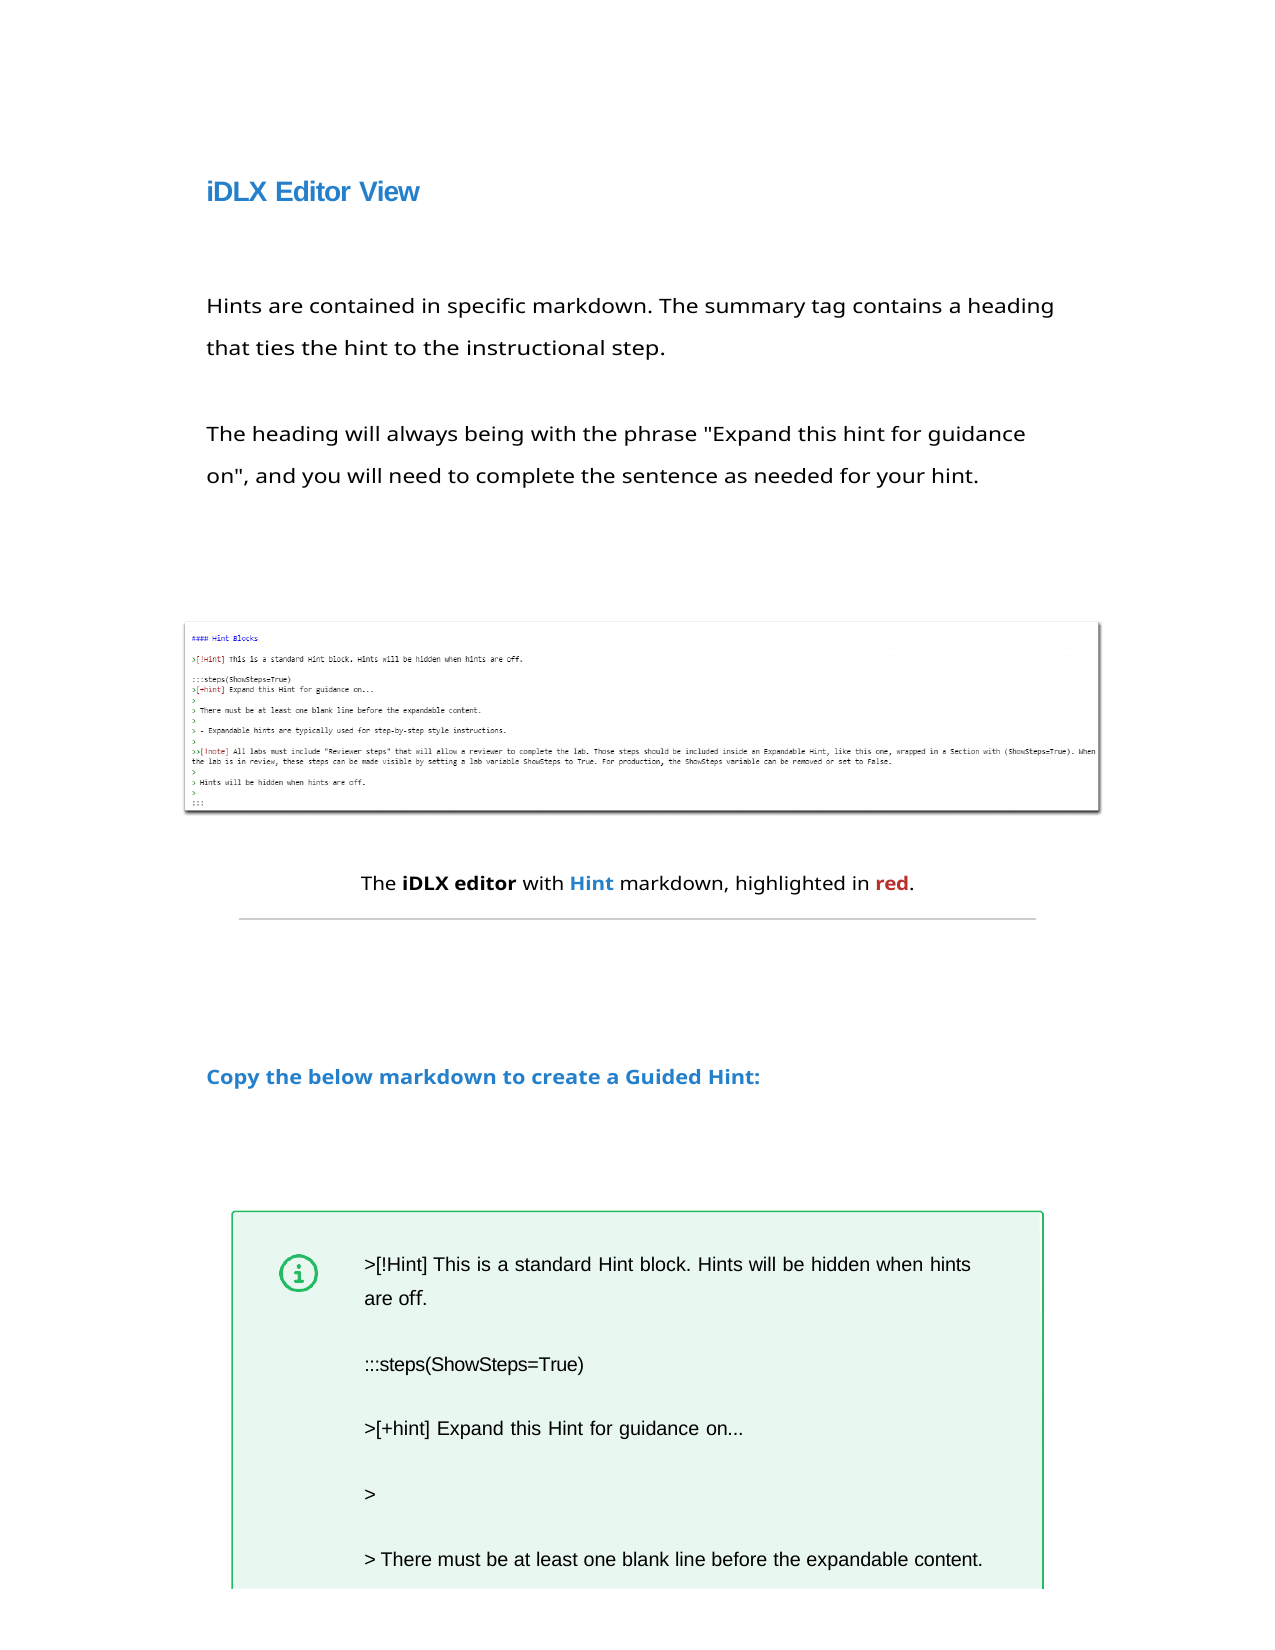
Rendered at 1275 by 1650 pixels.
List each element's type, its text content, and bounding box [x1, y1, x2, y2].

text The heading will always being with the phrase "Expand this hint for guidance on", and you will need to complete the sentence as needed for your hint. [206, 420, 1042, 490]
subtitle iDLX Editor View [206, 175, 1200, 207]
text The iDLX editor with Hint markdown, highlighted in red. [237, 870, 1039, 895]
text Copy the below markdown to create a Guided Hint: [206, 1063, 1200, 1090]
text Hints are contained in speciﬁc markdown. The summary tag contains a heading that ties the hint to the instructional step. [206, 292, 1065, 362]
picture [279, 1254, 318, 1292]
picture [159, 596, 1123, 836]
